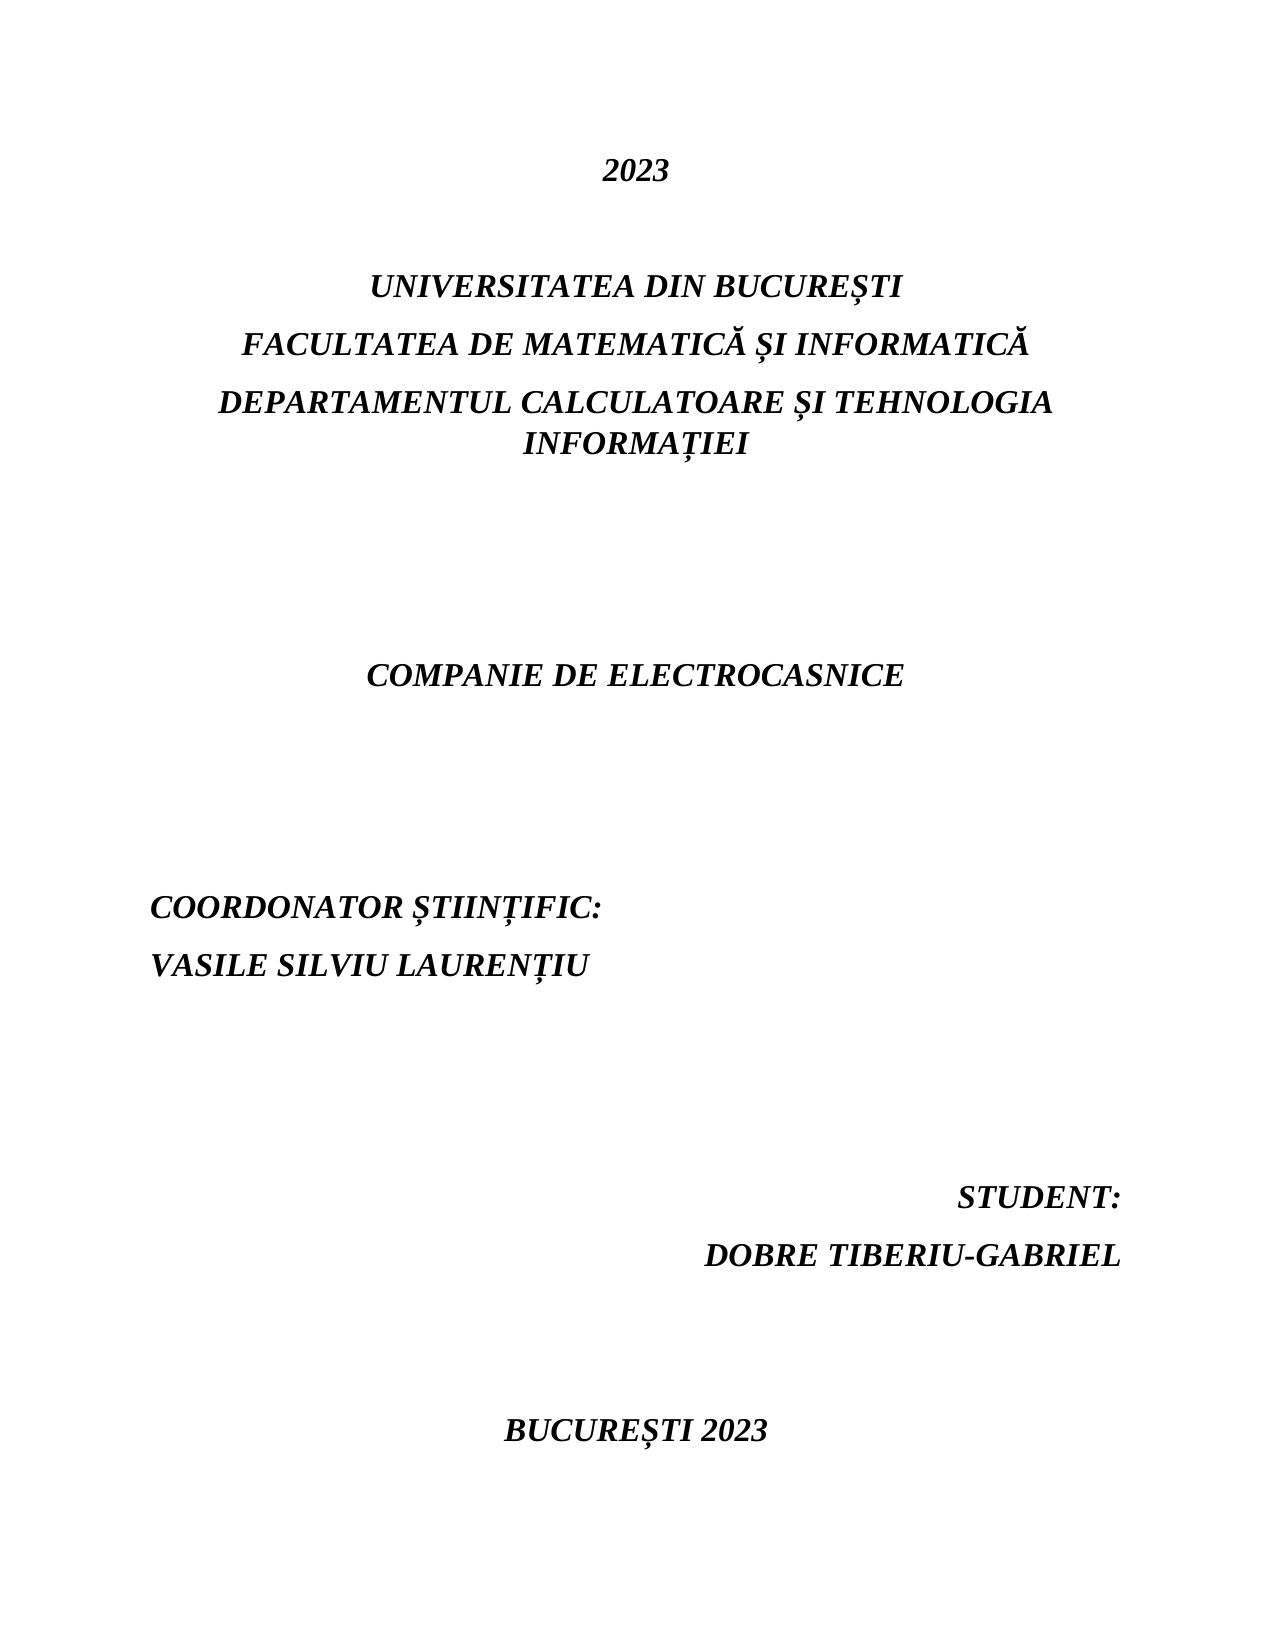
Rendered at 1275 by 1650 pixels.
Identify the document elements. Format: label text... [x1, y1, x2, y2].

text BUCUREȘTI 2023 [150, 1410, 1125, 1448]
text 2023 [150, 150, 1125, 188]
text FACULTATEA DE MATEMATICĂ ȘI INFORMATICĂ [150, 324, 1125, 362]
text UNIVERSITATEA DIN BUCUREȘTI [150, 266, 1125, 304]
text VASILE SILVIU LAURENȚIU [150, 946, 1125, 984]
text COMPANIE DE ELECTROCASNICE [150, 656, 1125, 694]
text DOBRE TIBERIU-GABRIEL [150, 1236, 1125, 1274]
text STUDENT: [150, 1178, 1125, 1216]
text COORDONATOR ȘTIINȚIFIC: [150, 888, 1125, 926]
text DEPARTAMENTUL CALCULATOARE ȘI TEHNOLOGIA INFORMAȚIEI [150, 382, 1125, 462]
